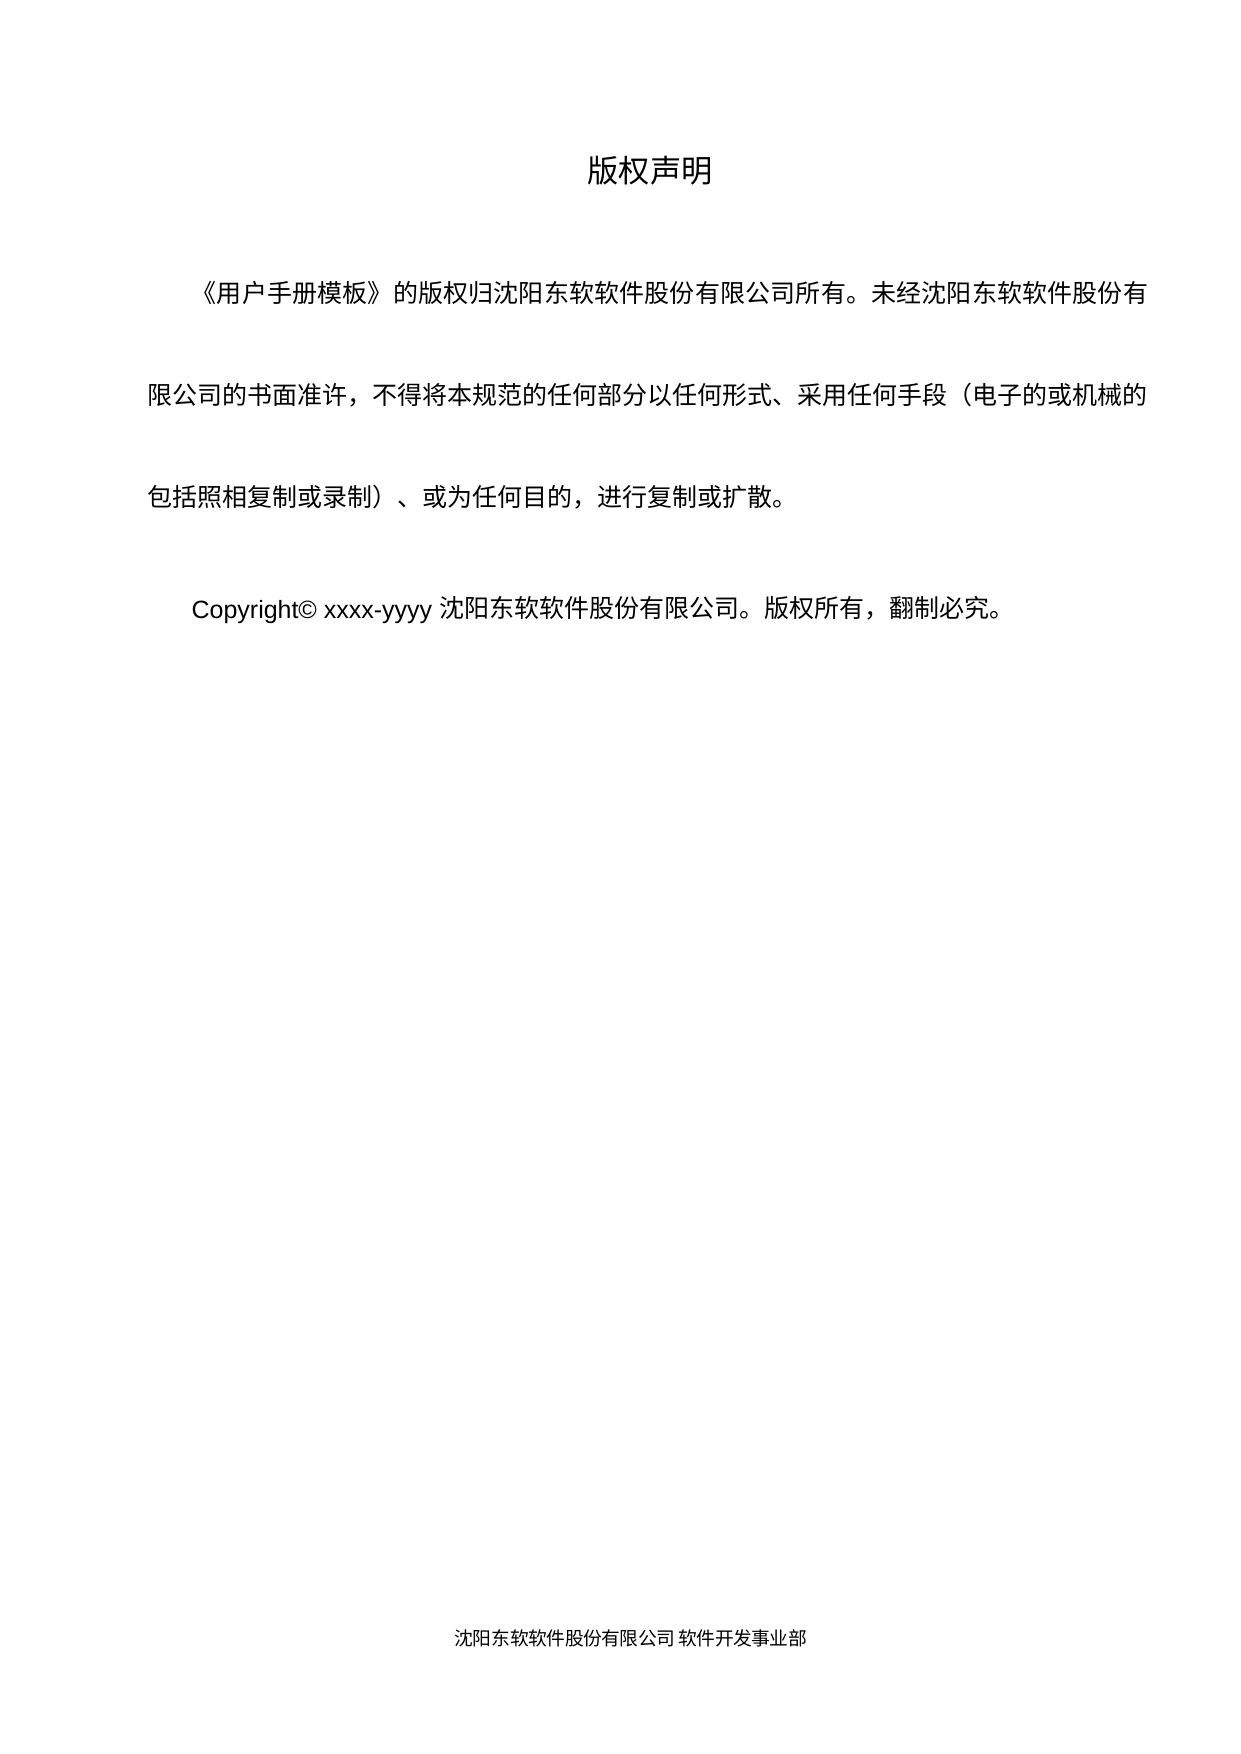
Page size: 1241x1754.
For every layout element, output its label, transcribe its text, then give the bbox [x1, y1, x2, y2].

text 《用户手册模板》的版权归沈阳东软软件股份有限公司所有。未经沈阳东软软件股份有限公司的书面准许，不得将本规范的任何部分以任何形式、采用任何手段（电子的或机械的，包括照相复制或录制）、或为任何目的，进行复制或扩散。 [148, 242, 1152, 513]
text Copyright© xxxx-yyyy 沈阳东软软件股份有限公司。版权所有，翻制必究。 [148, 556, 1152, 624]
text 版权声明 [148, 124, 1152, 192]
